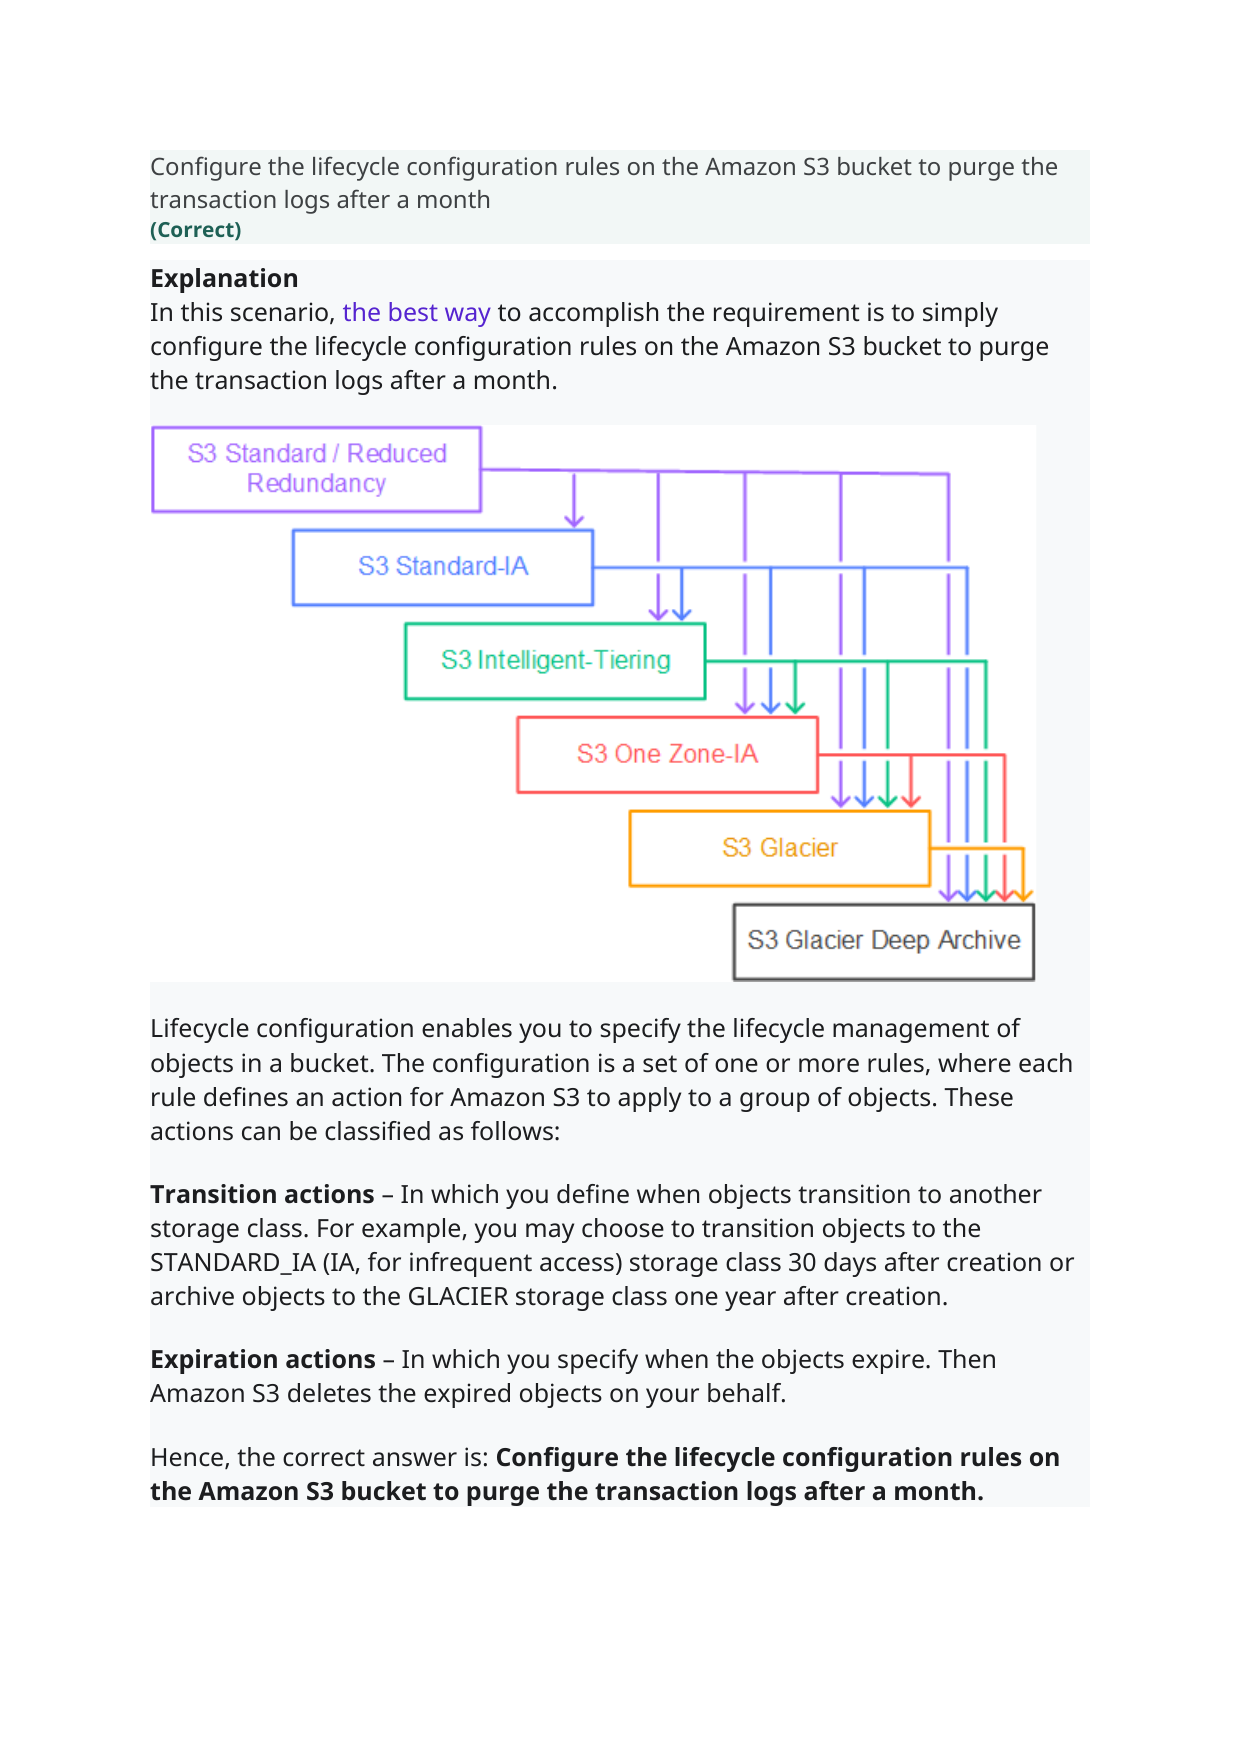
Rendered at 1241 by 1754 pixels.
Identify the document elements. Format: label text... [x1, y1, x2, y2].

text (Correct) [150, 215, 1090, 244]
text Explanation [150, 260, 1090, 294]
text Configure the lifecycle configuration rules on the Amazon S3 bucket to purge the transaction logs after a month [150, 150, 1090, 215]
text Transition actions – In which you define when objects transition to another storage class. For example, you may choose to transition objects to the STANDARD_IA (IA, for infrequent access) storage class 30 days after creation or archive objects to the GLACIER storage class one year after creation. [150, 1177, 1090, 1313]
picture [150, 425, 1037, 982]
text Expiration actions – In which you specify when the objects expire. Then Amazon S3 deletes the expired objects on your behalf. [150, 1342, 1090, 1410]
text Lifecycle configuration enables you to specify the lifecycle management of objects in a bucket. The configuration is a set of one or more rules, where each rule defines an action for Amazon S3 to apply to a group of objects. These actions can be classified as follows: [150, 1011, 1090, 1147]
text In this scenario, the best way to accomplish the requirement is to simply configure the lifecycle configuration rules on the Amazon S3 bucket to purge the transaction logs after a month. [150, 294, 1090, 397]
text Hence, the correct answer is: Configure the lifecycle configuration rules on the Amazon S3 bucket to purge the transaction logs after a month. [150, 1439, 1090, 1507]
